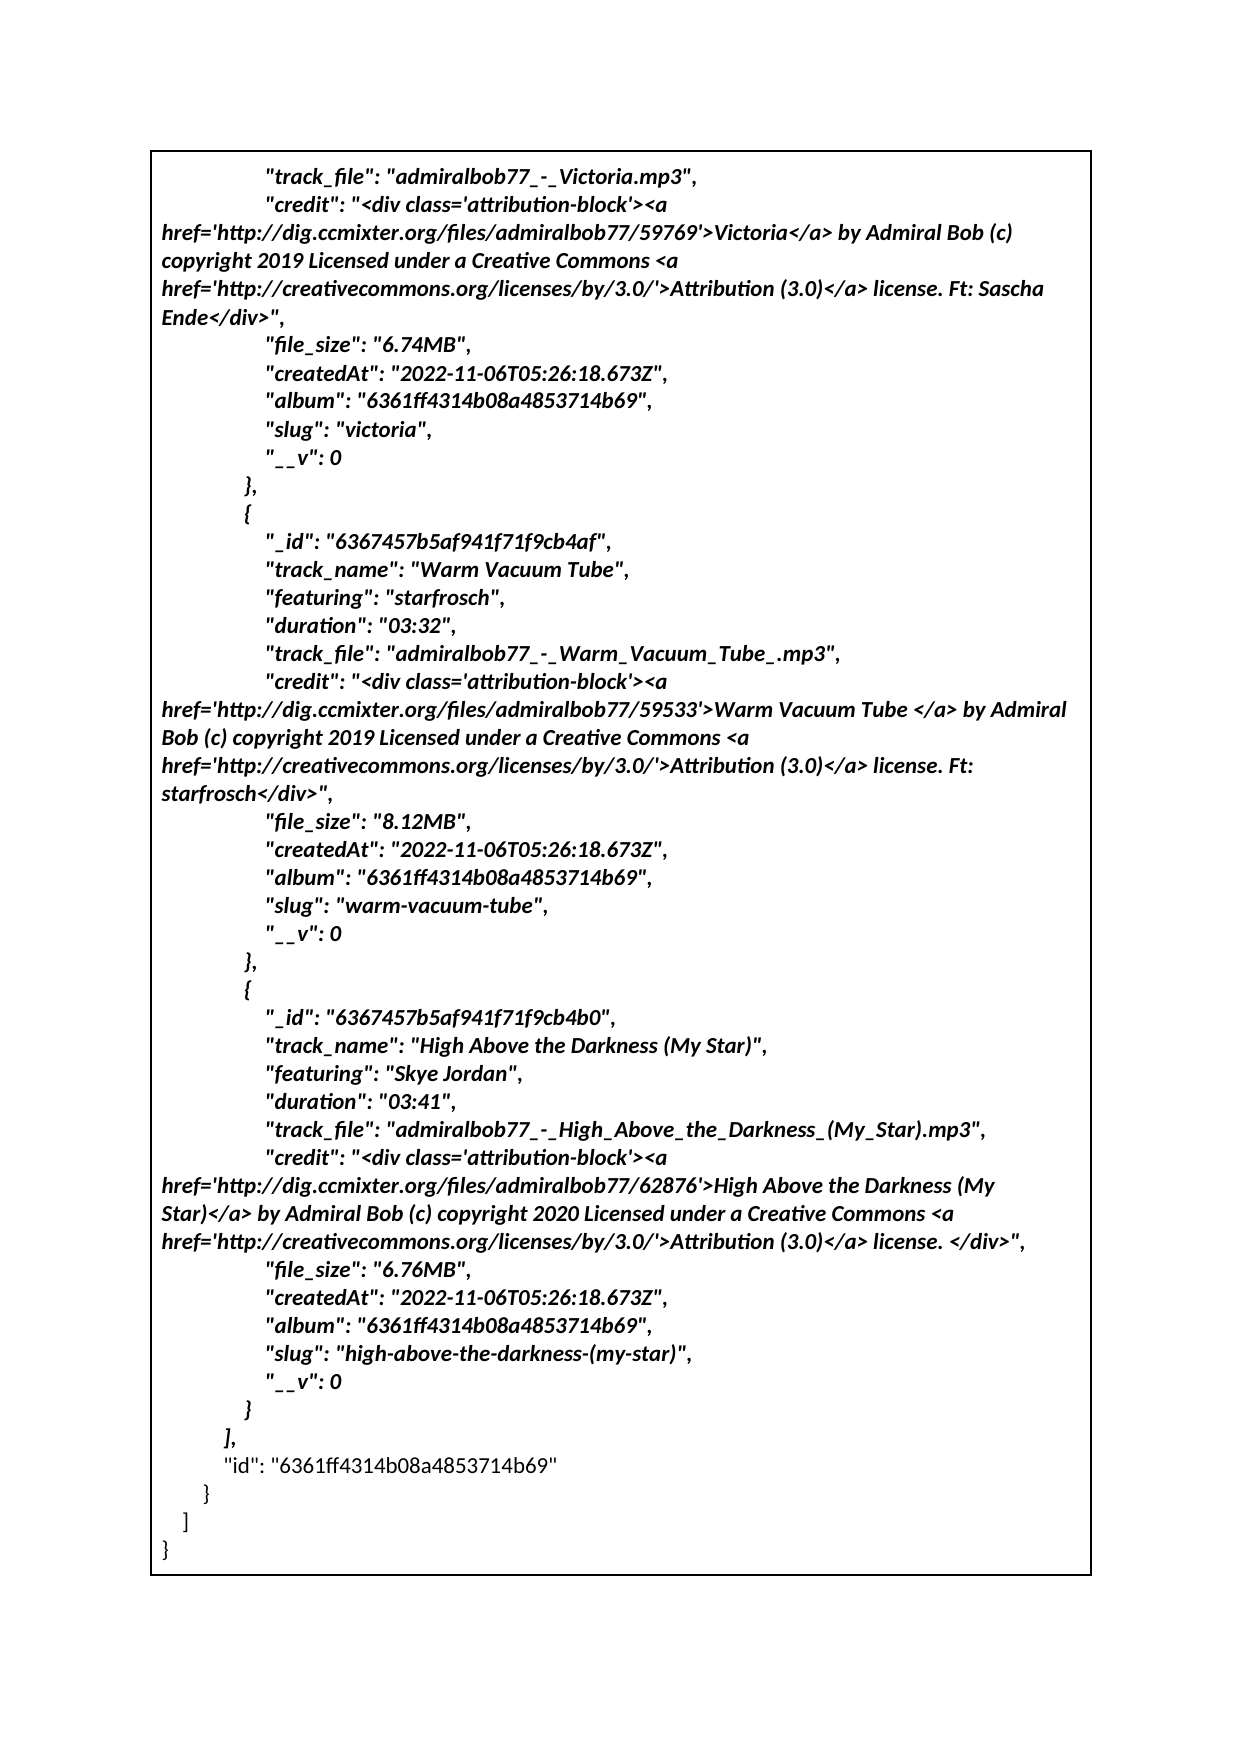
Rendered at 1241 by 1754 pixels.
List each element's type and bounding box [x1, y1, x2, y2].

table_cell [152, 152, 1090, 1574]
